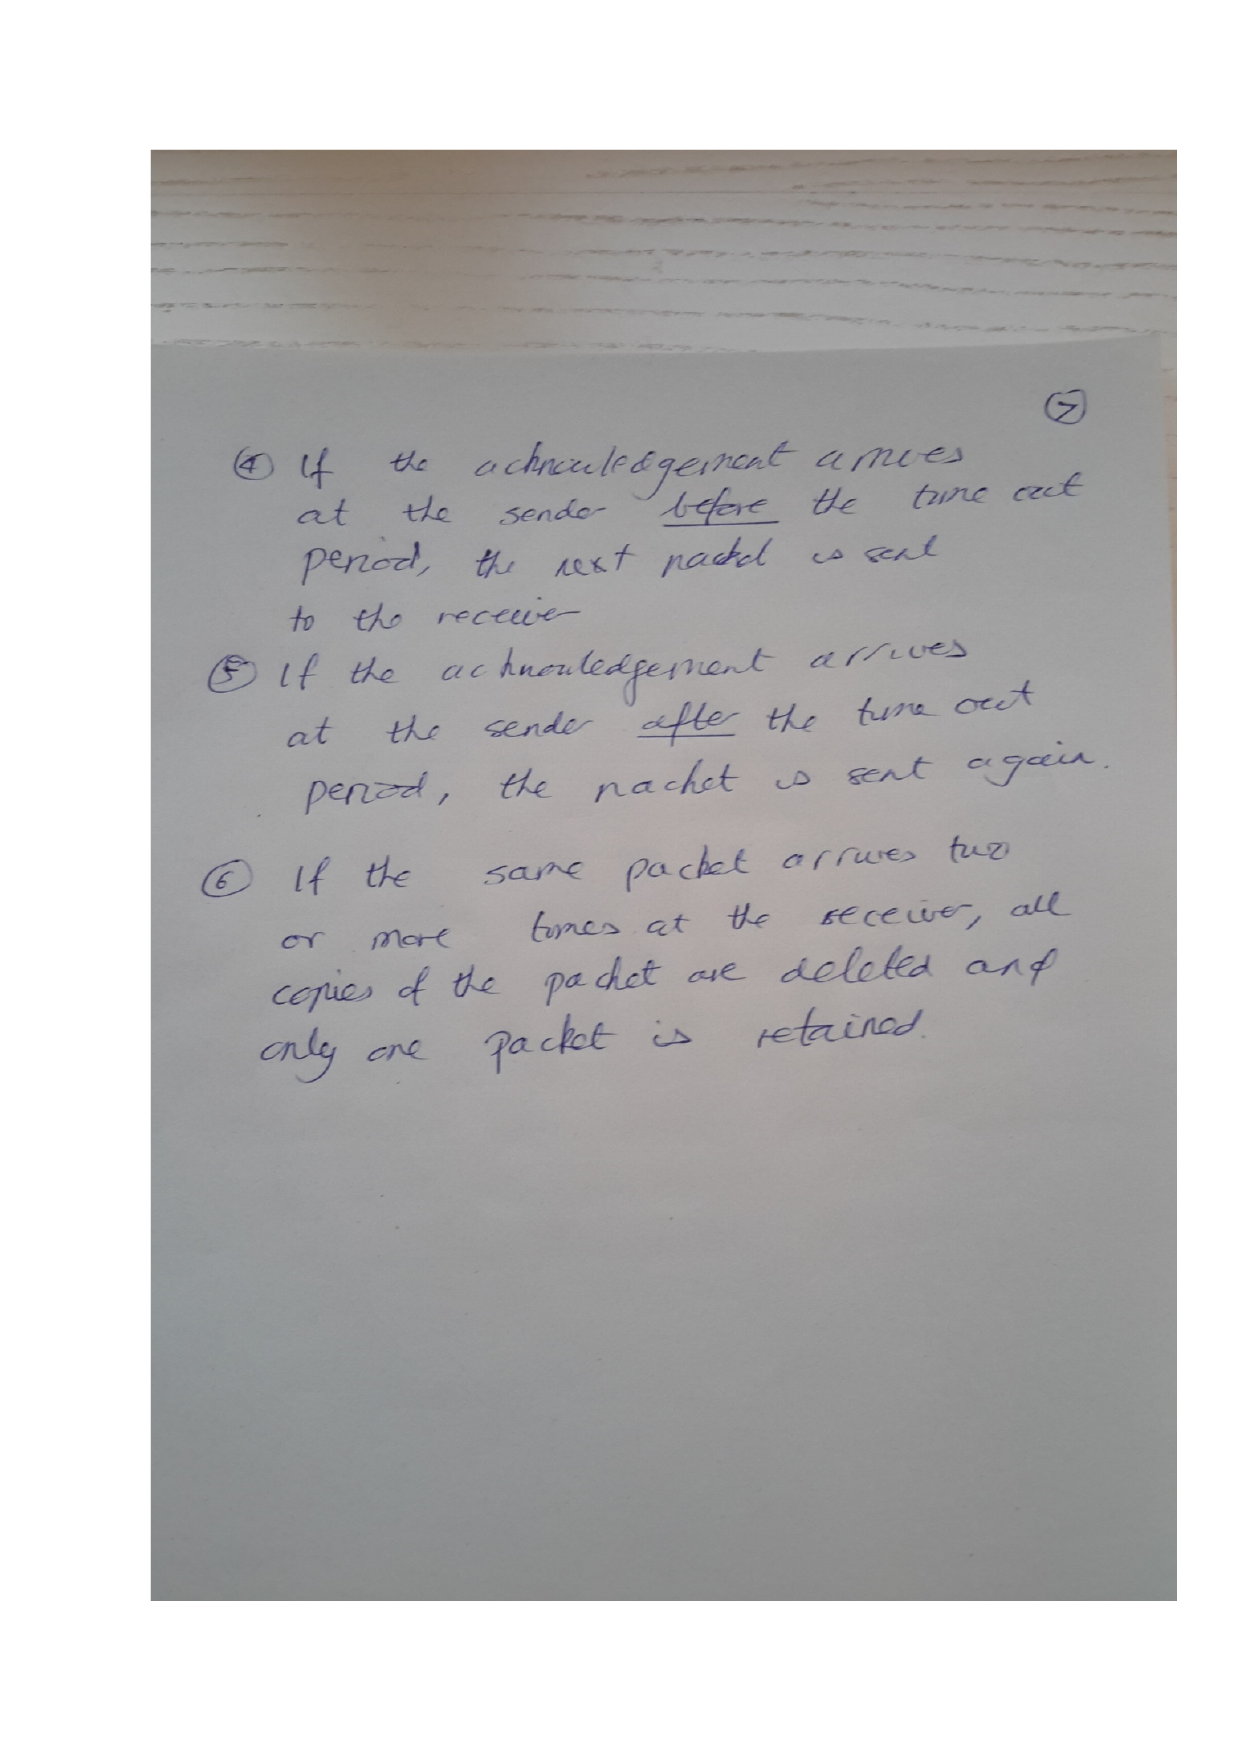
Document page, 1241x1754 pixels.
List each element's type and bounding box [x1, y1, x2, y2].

picture [152, 151, 1177, 1601]
